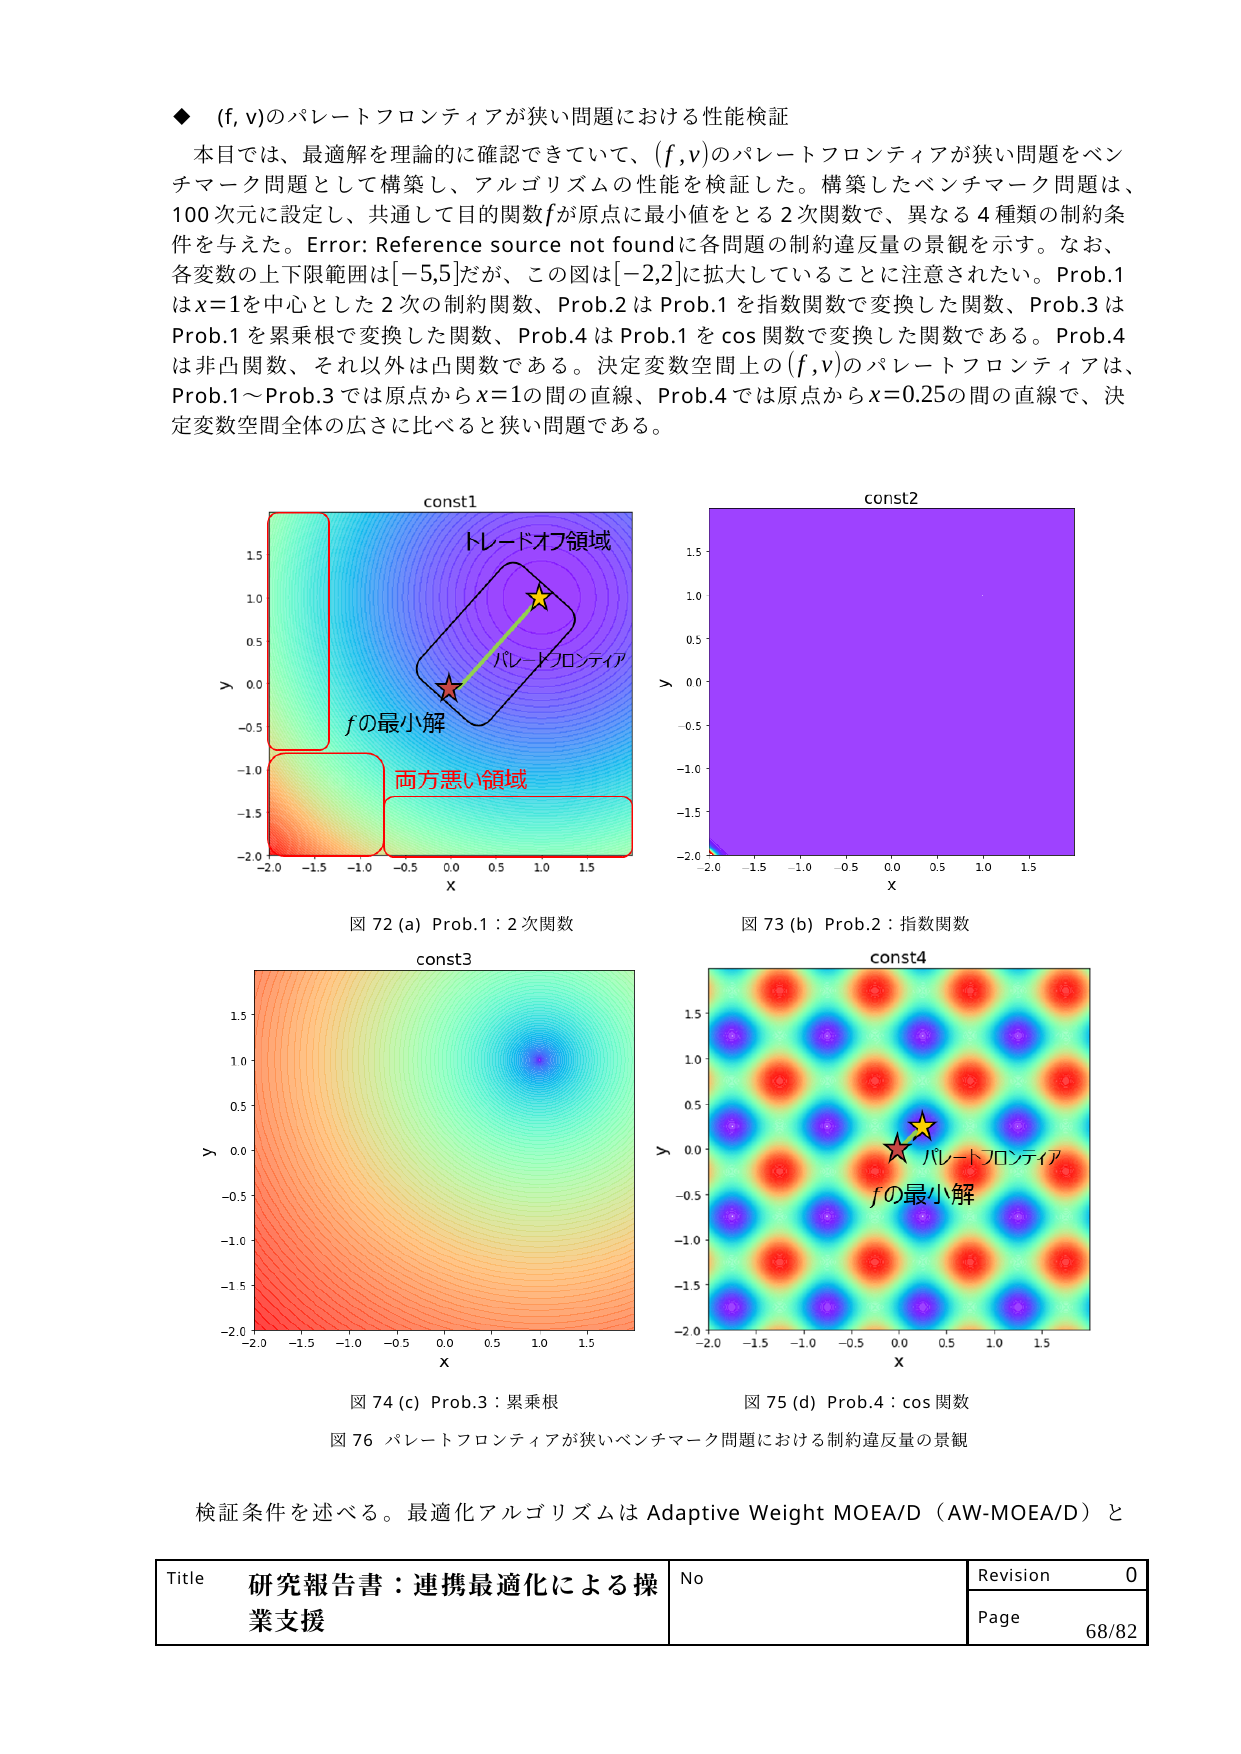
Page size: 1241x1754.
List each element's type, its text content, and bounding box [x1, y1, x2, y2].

text 図 2.14 パレートフロンティアが狭いベンチマーク問題における制約違反量の景観 [259, 1413, 1038, 1451]
picture [192, 944, 1104, 1376]
text 図 2.14 (c) Prob.3：累乗根 図 2.14 (d) Prob.4：cos関数 [259, 1376, 1038, 1413]
picture [210, 484, 1087, 899]
text 図 2.14 (a) Prob.1：2次関数 図 2.14 (b) Prob.2：指数関数 [259, 899, 1038, 936]
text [171, 1496, 1126, 1526]
list (f, v)のパレートフロンティアが狭い問題における性能検証 [171, 100, 1126, 130]
